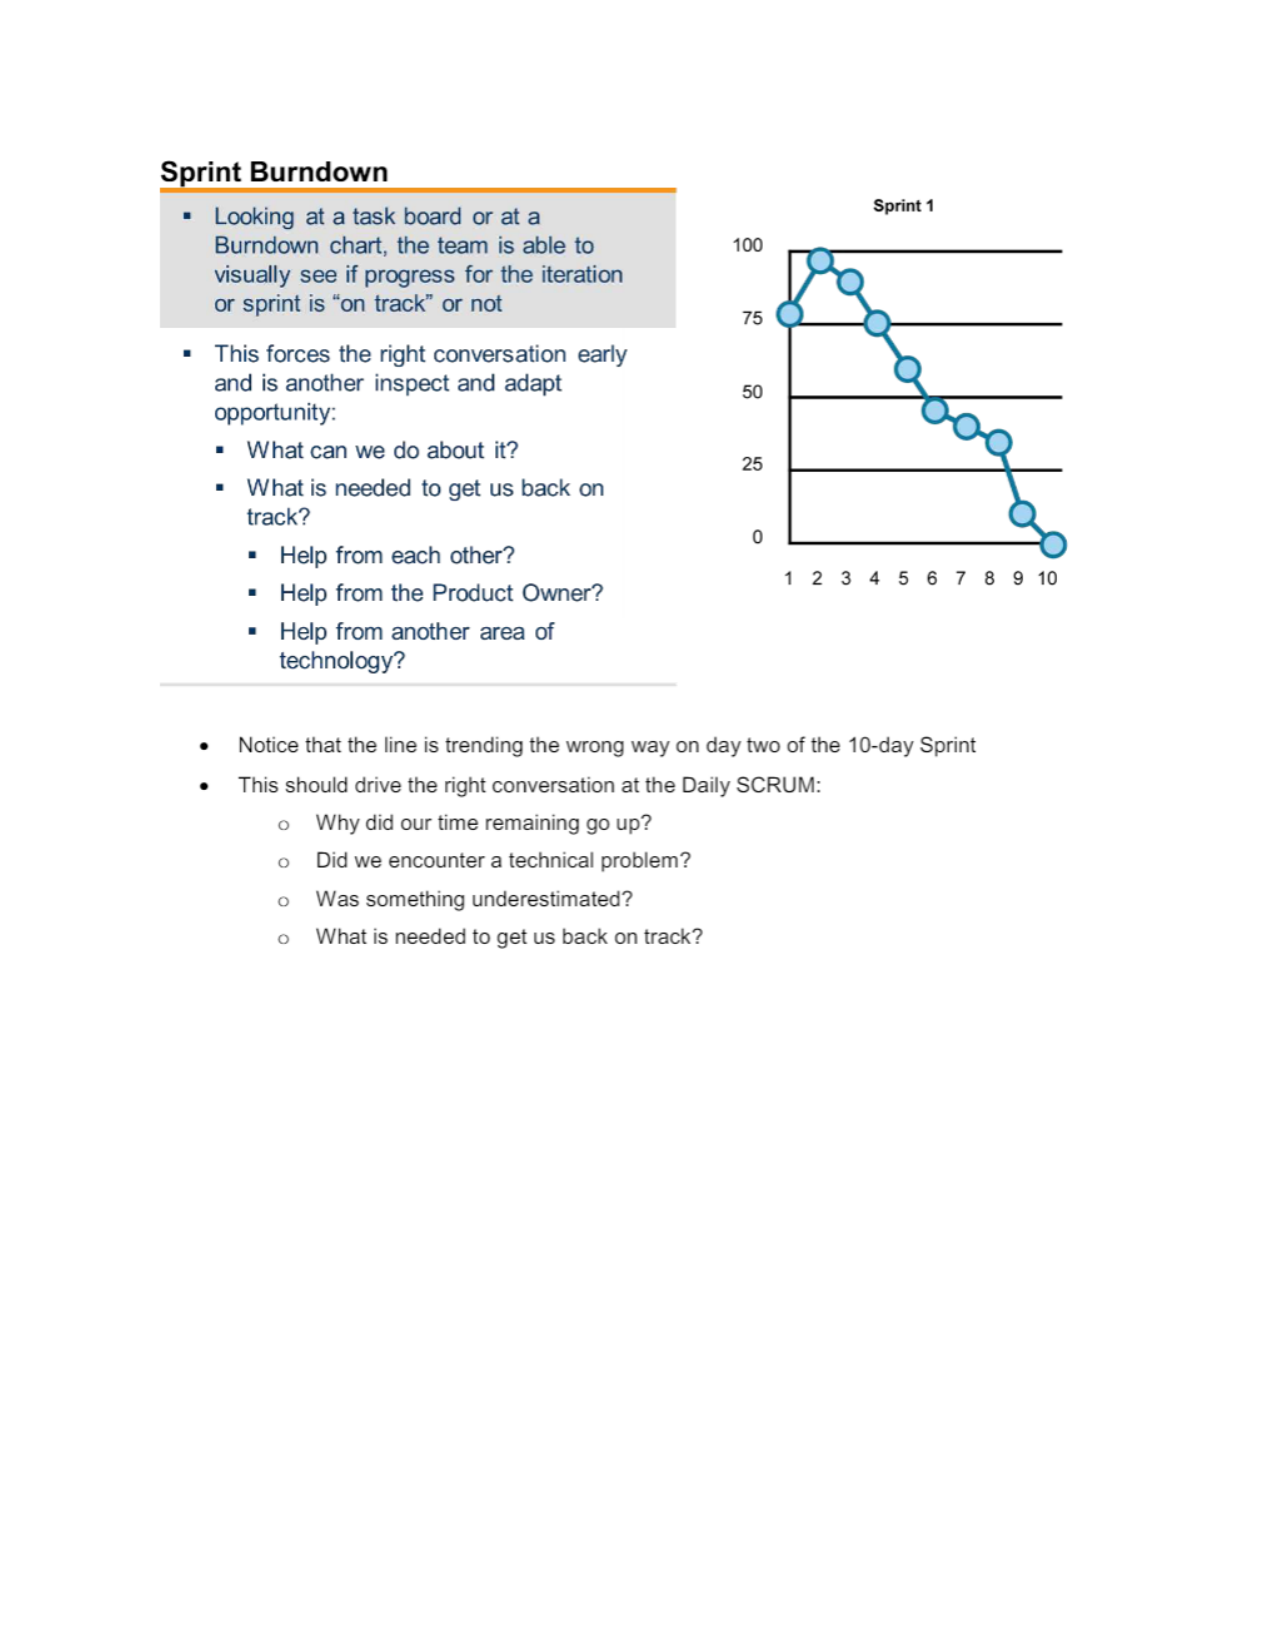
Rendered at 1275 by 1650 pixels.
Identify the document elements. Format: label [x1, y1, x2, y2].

picture [150, 150, 1112, 964]
